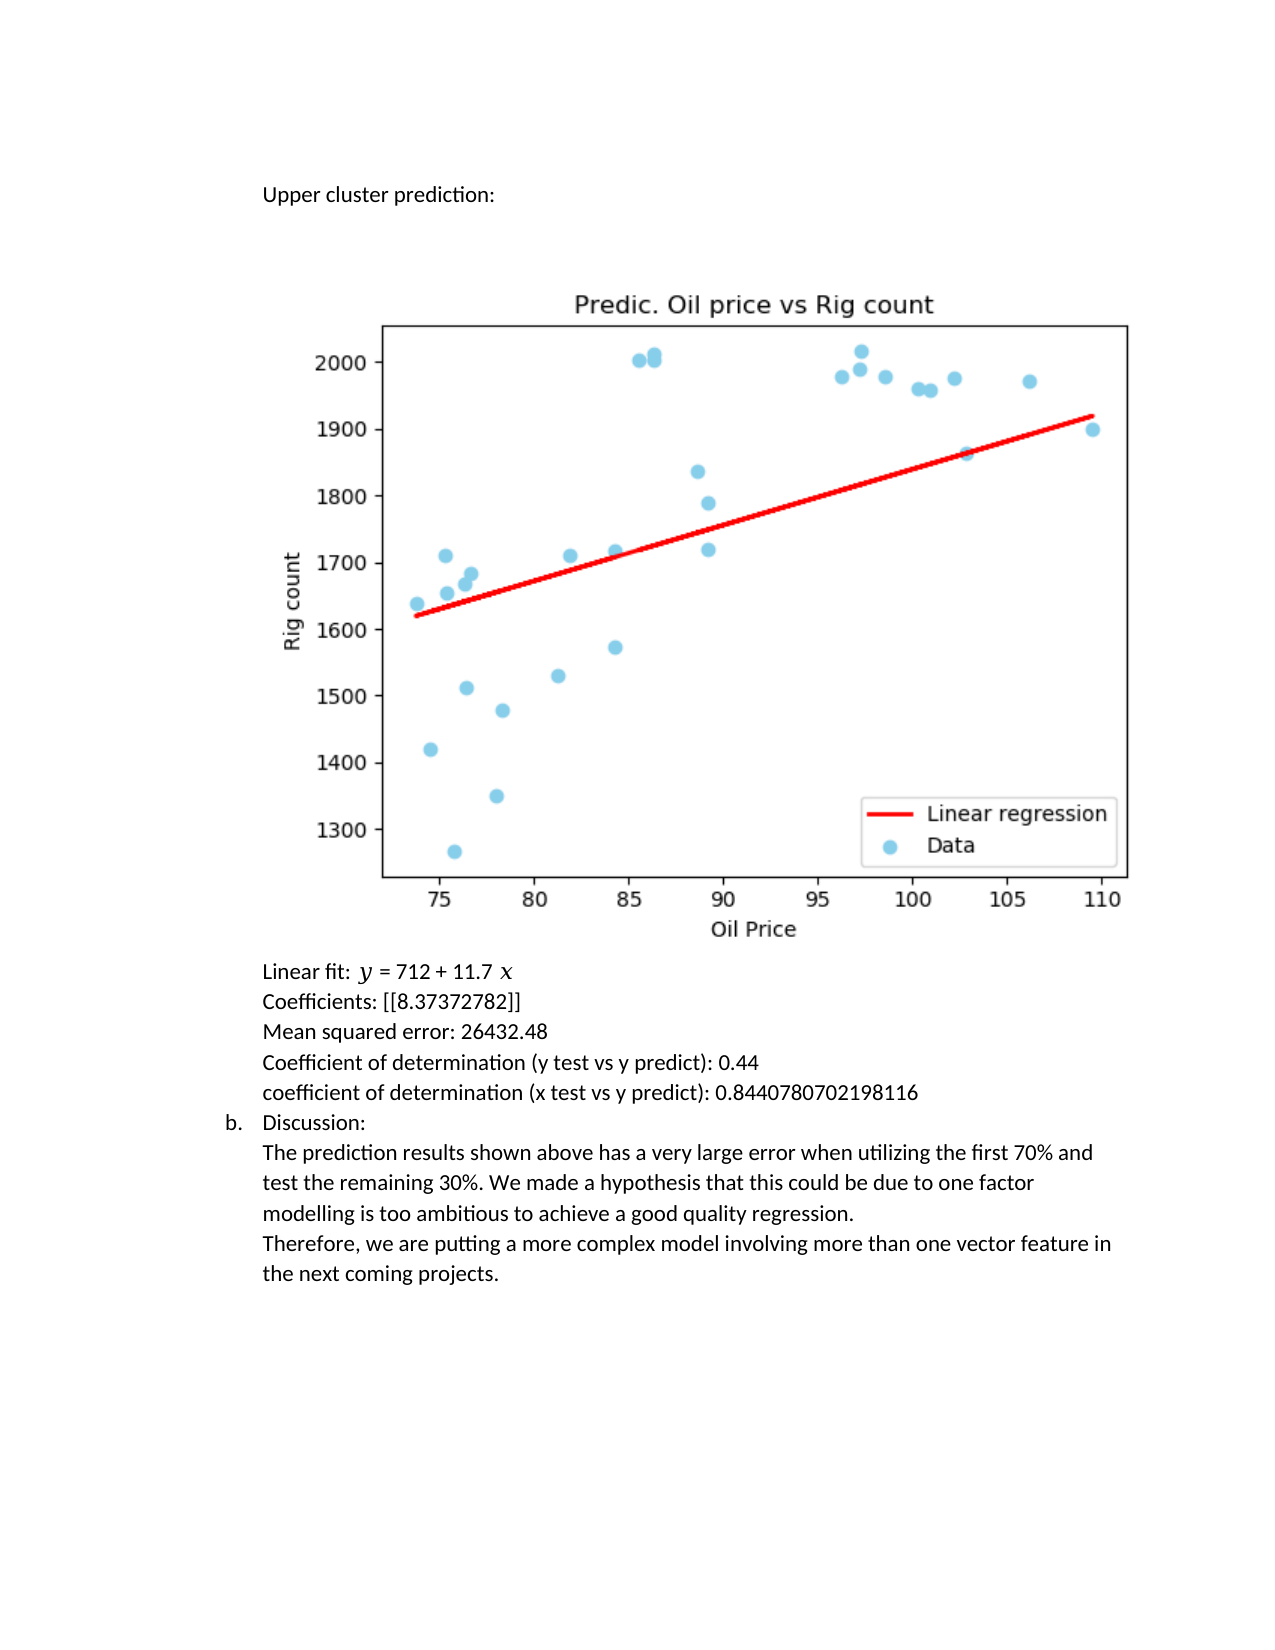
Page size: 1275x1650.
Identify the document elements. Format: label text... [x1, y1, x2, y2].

list Linear fit: 𝑦 = 712 + 11.7 𝑥 [262, 957, 1125, 985]
list Coefficients: [[8.37372782]] [262, 987, 1125, 1015]
picture [262, 240, 1223, 955]
list The prediction results shown above has a very large error when utilizing the first 70% and test the remaining 30%. We made a hypothesis that this could be due to one factor modelling is too ambitious to achieve a good quality regression. [262, 1138, 1125, 1227]
list Discussion: [225, 1108, 1125, 1136]
list Upper cluster prediction: [262, 180, 1125, 208]
list Mean squared error: 26432.48 [262, 1017, 1125, 1045]
list Therefore, we are putting a more complex model involving more than one vector feature in the next coming projects. [262, 1229, 1125, 1287]
list Coefficient of determination (y test vs y predict): 0.44 [262, 1048, 1125, 1076]
list coefficient of determination (x test vs y predict): 0.8440780702198116 [262, 1078, 1125, 1106]
